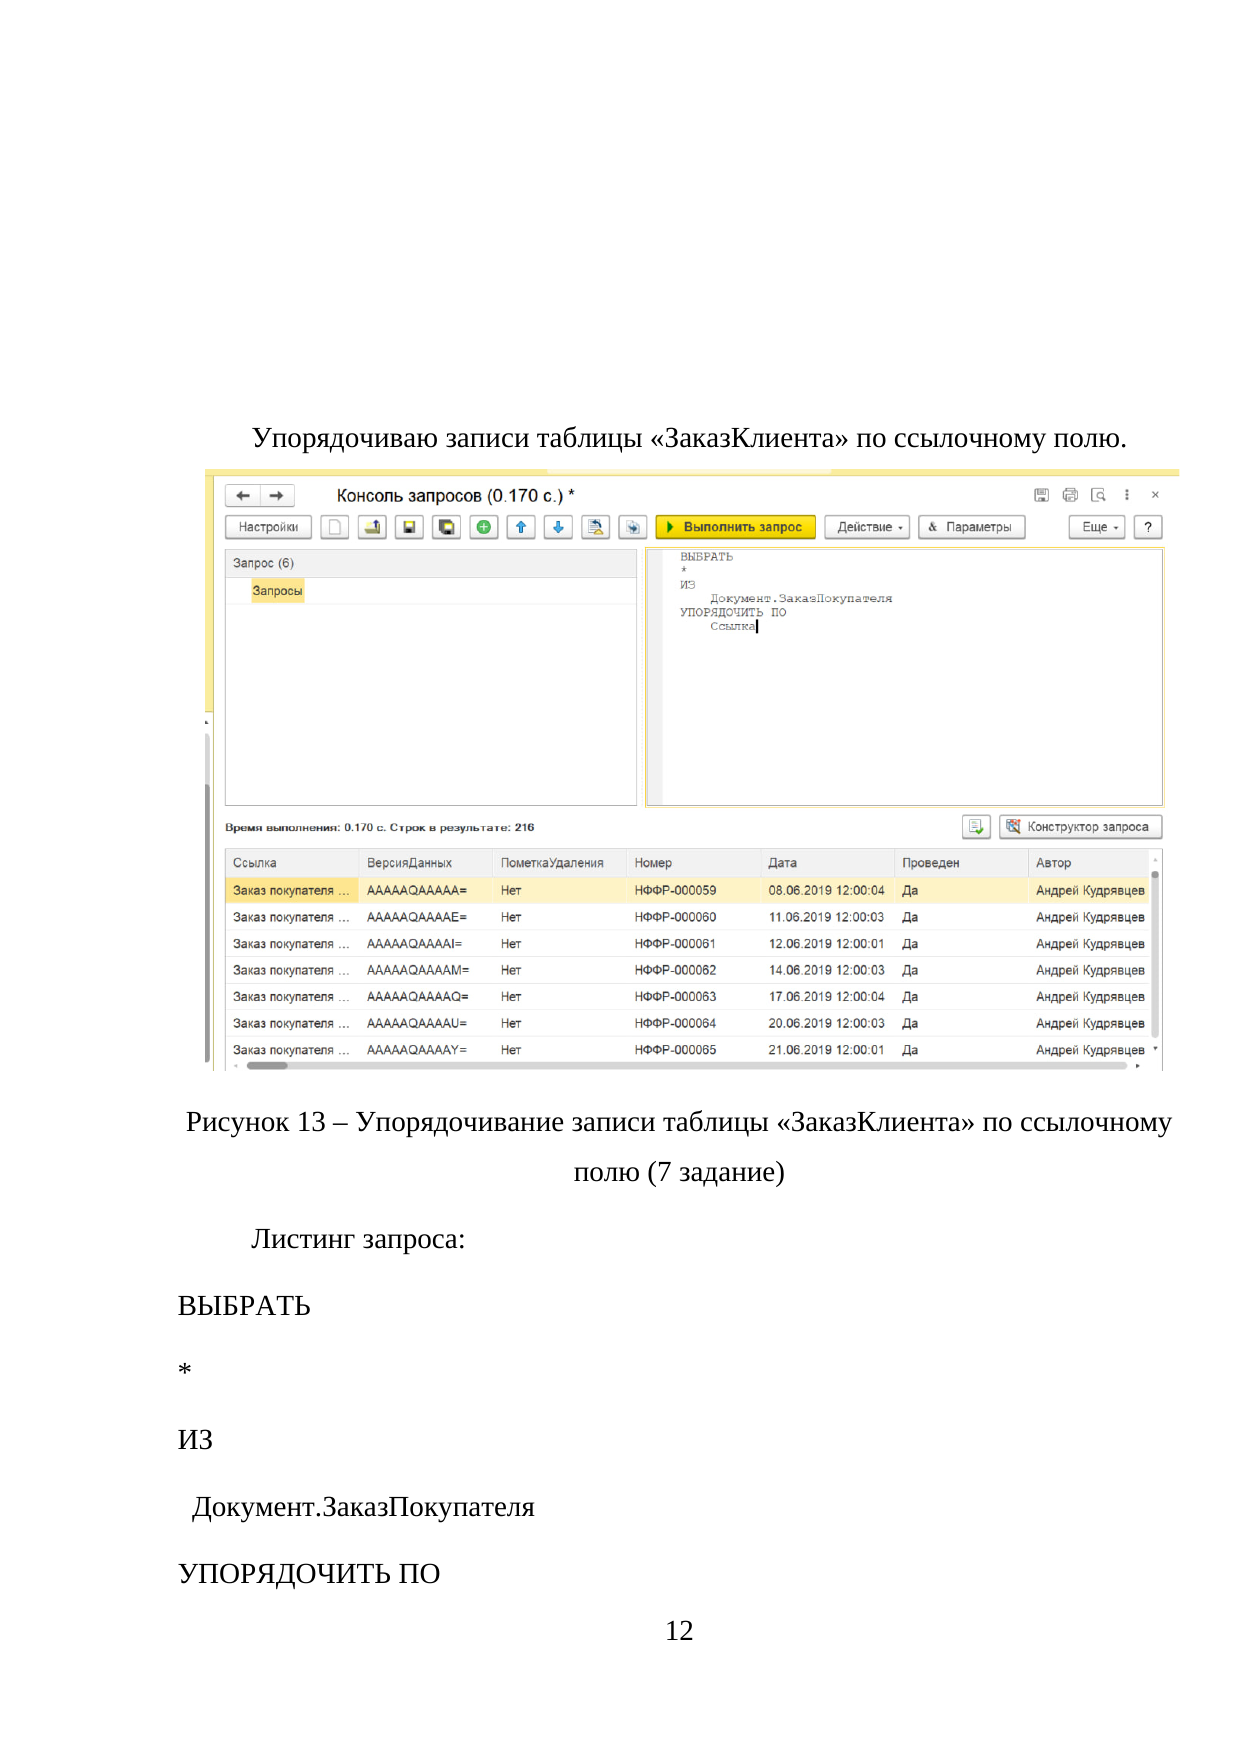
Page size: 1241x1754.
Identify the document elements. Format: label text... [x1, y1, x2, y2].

text УПОРЯДОЧИТЬ ПО [177, 1556, 1181, 1590]
text Документ.ЗаказПокупателя [177, 1489, 1181, 1523]
text Листинг запроса: [177, 1221, 1181, 1255]
text ВЫБРАТЬ [177, 1288, 1181, 1322]
text * [177, 1355, 1181, 1389]
text Упорядочиваю записи таблицы «ЗаказКлиента» по ссылочному полю. [177, 420, 1181, 453]
picture [205, 469, 1180, 1071]
text ИЗ [177, 1422, 1181, 1456]
